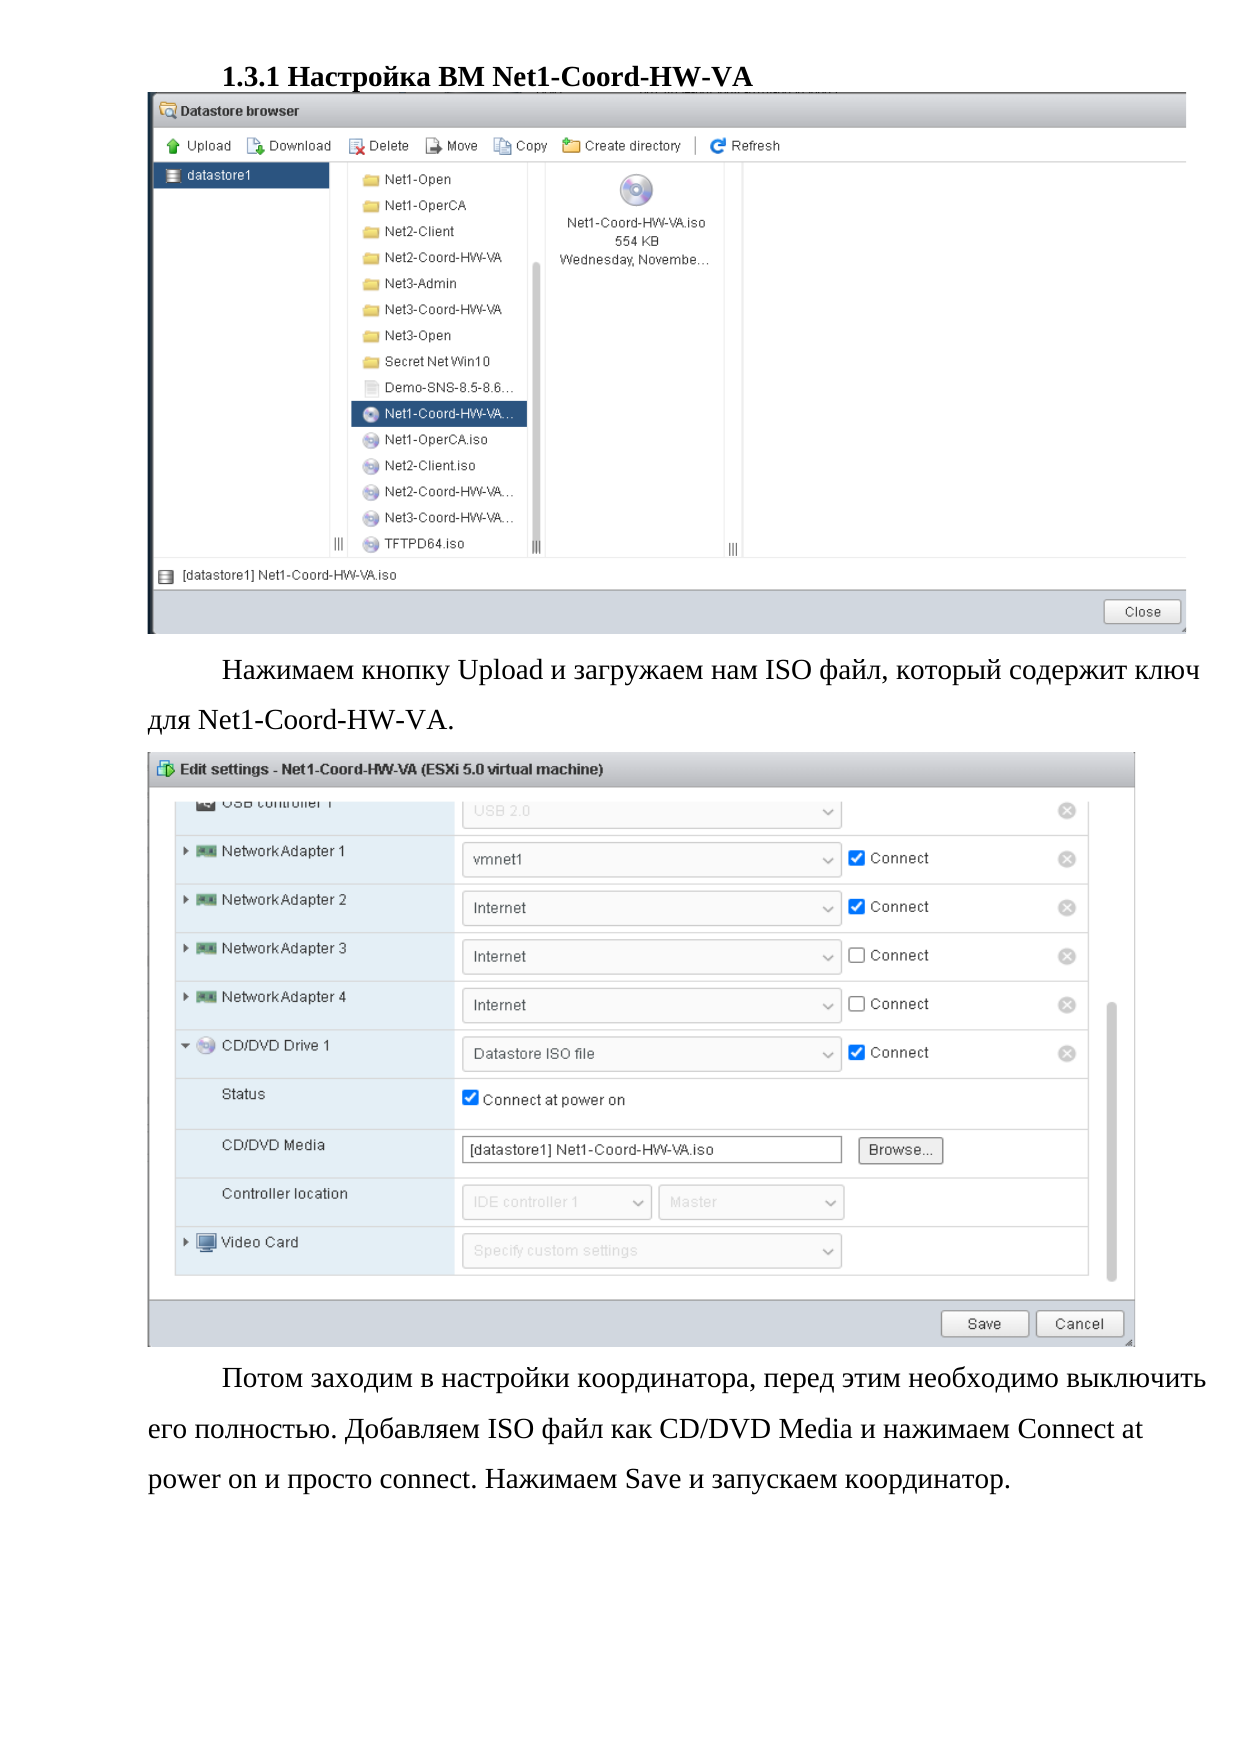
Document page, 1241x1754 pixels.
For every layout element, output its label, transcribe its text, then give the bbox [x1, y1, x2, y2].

subtitle 1.3.1 Настройка ВМ Net1-Coord-HW-VA [148, 59, 1211, 93]
text Нажимаем кнопку Upload и загружаем нам ISO файл, который содержит ключ для Net1-Coord-HW-VА. [148, 652, 1211, 736]
picture [147, 752, 1135, 1347]
text Потом заходим в настройки координатора, перед этим необходимо выключить его полностью. Добавляем ISO файл как CD/DVD Media и нажимаем Connect at power on и просто connect. Нажимаем Save и запускаем координатор. [148, 1360, 1211, 1494]
picture [147, 92, 1187, 634]
